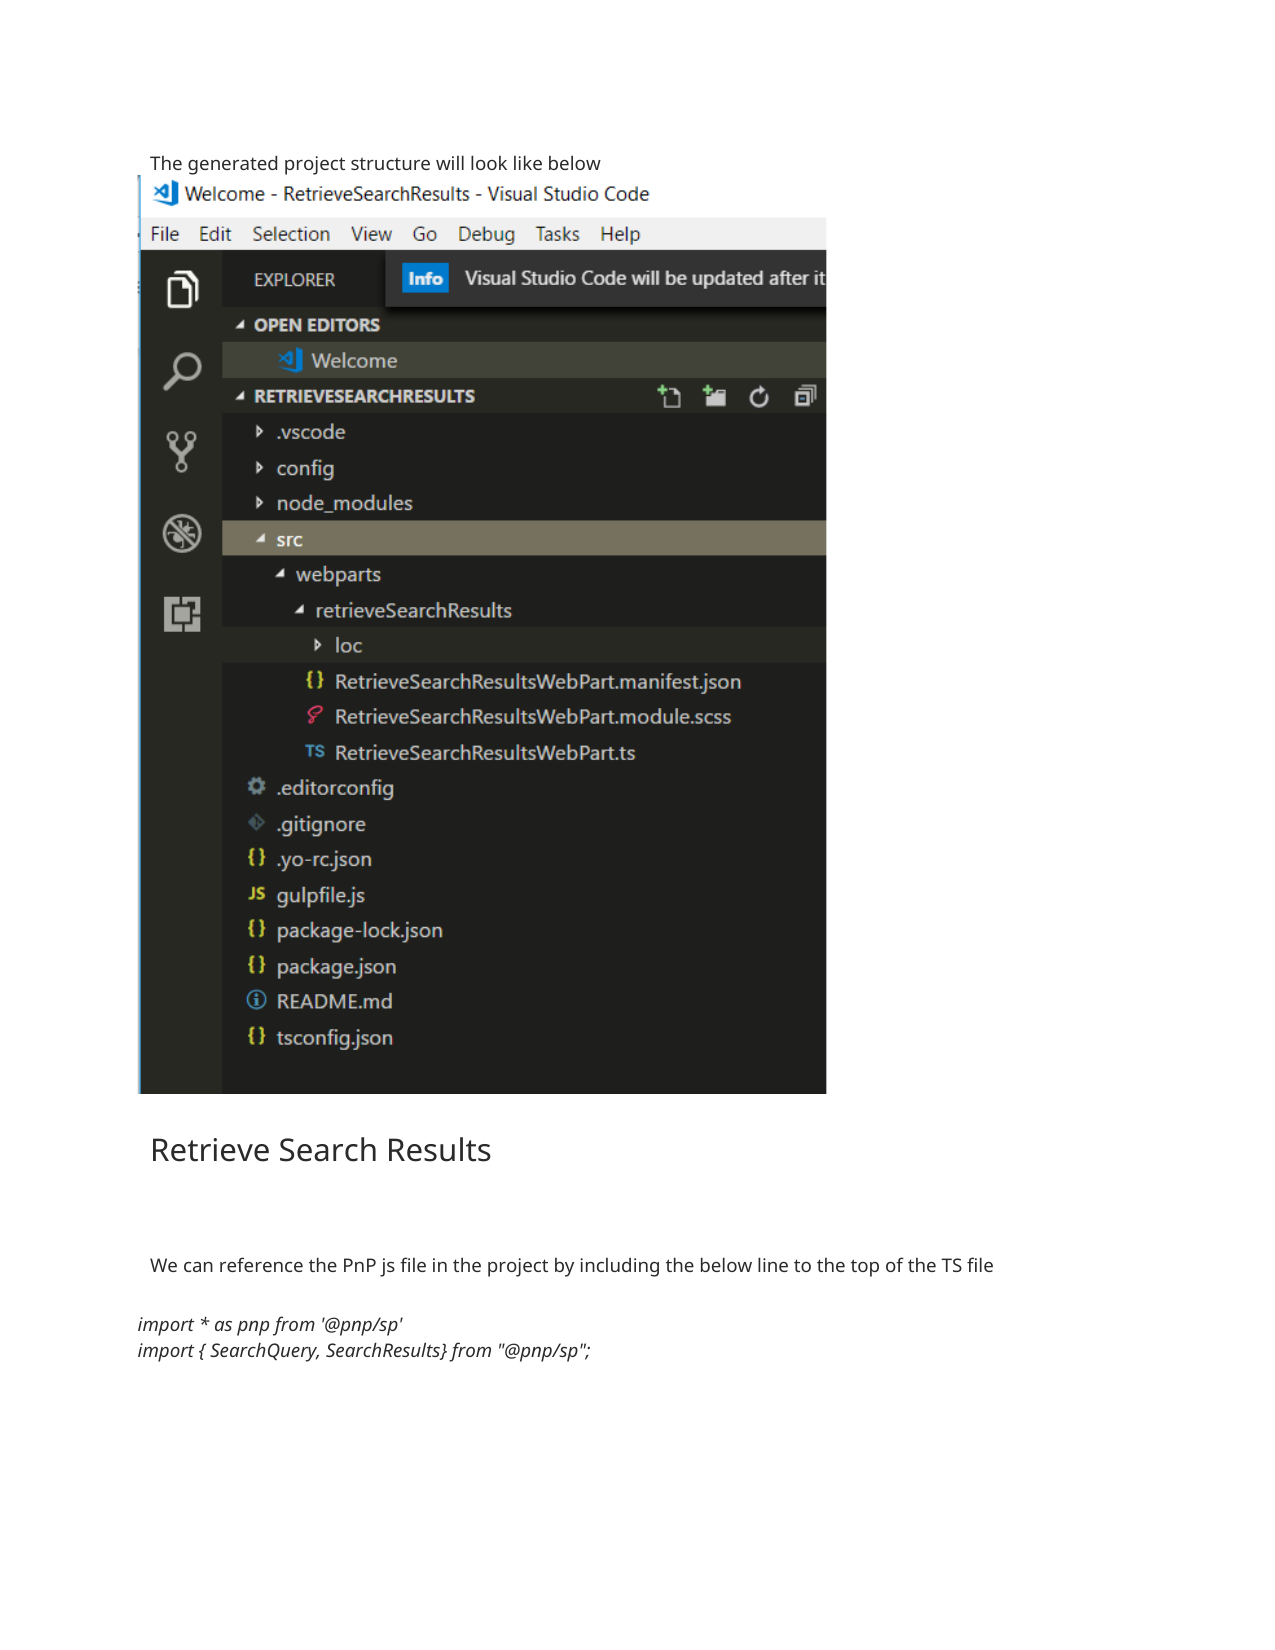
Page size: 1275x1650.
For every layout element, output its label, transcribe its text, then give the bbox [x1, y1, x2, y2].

text We can reference the PnP js file in the project by including the below line to the top of the TS file [150, 1253, 1225, 1278]
picture [137, 175, 827, 1094]
text import * as pnp from '@pnp/sp' [137, 1312, 1225, 1337]
text The generated project structure will look like below [150, 150, 1225, 175]
subtitle Retrieve Search Results [150, 1128, 1225, 1171]
text import { SearchQuery, SearchResults} from "@pnp/sp"; [137, 1337, 1225, 1363]
